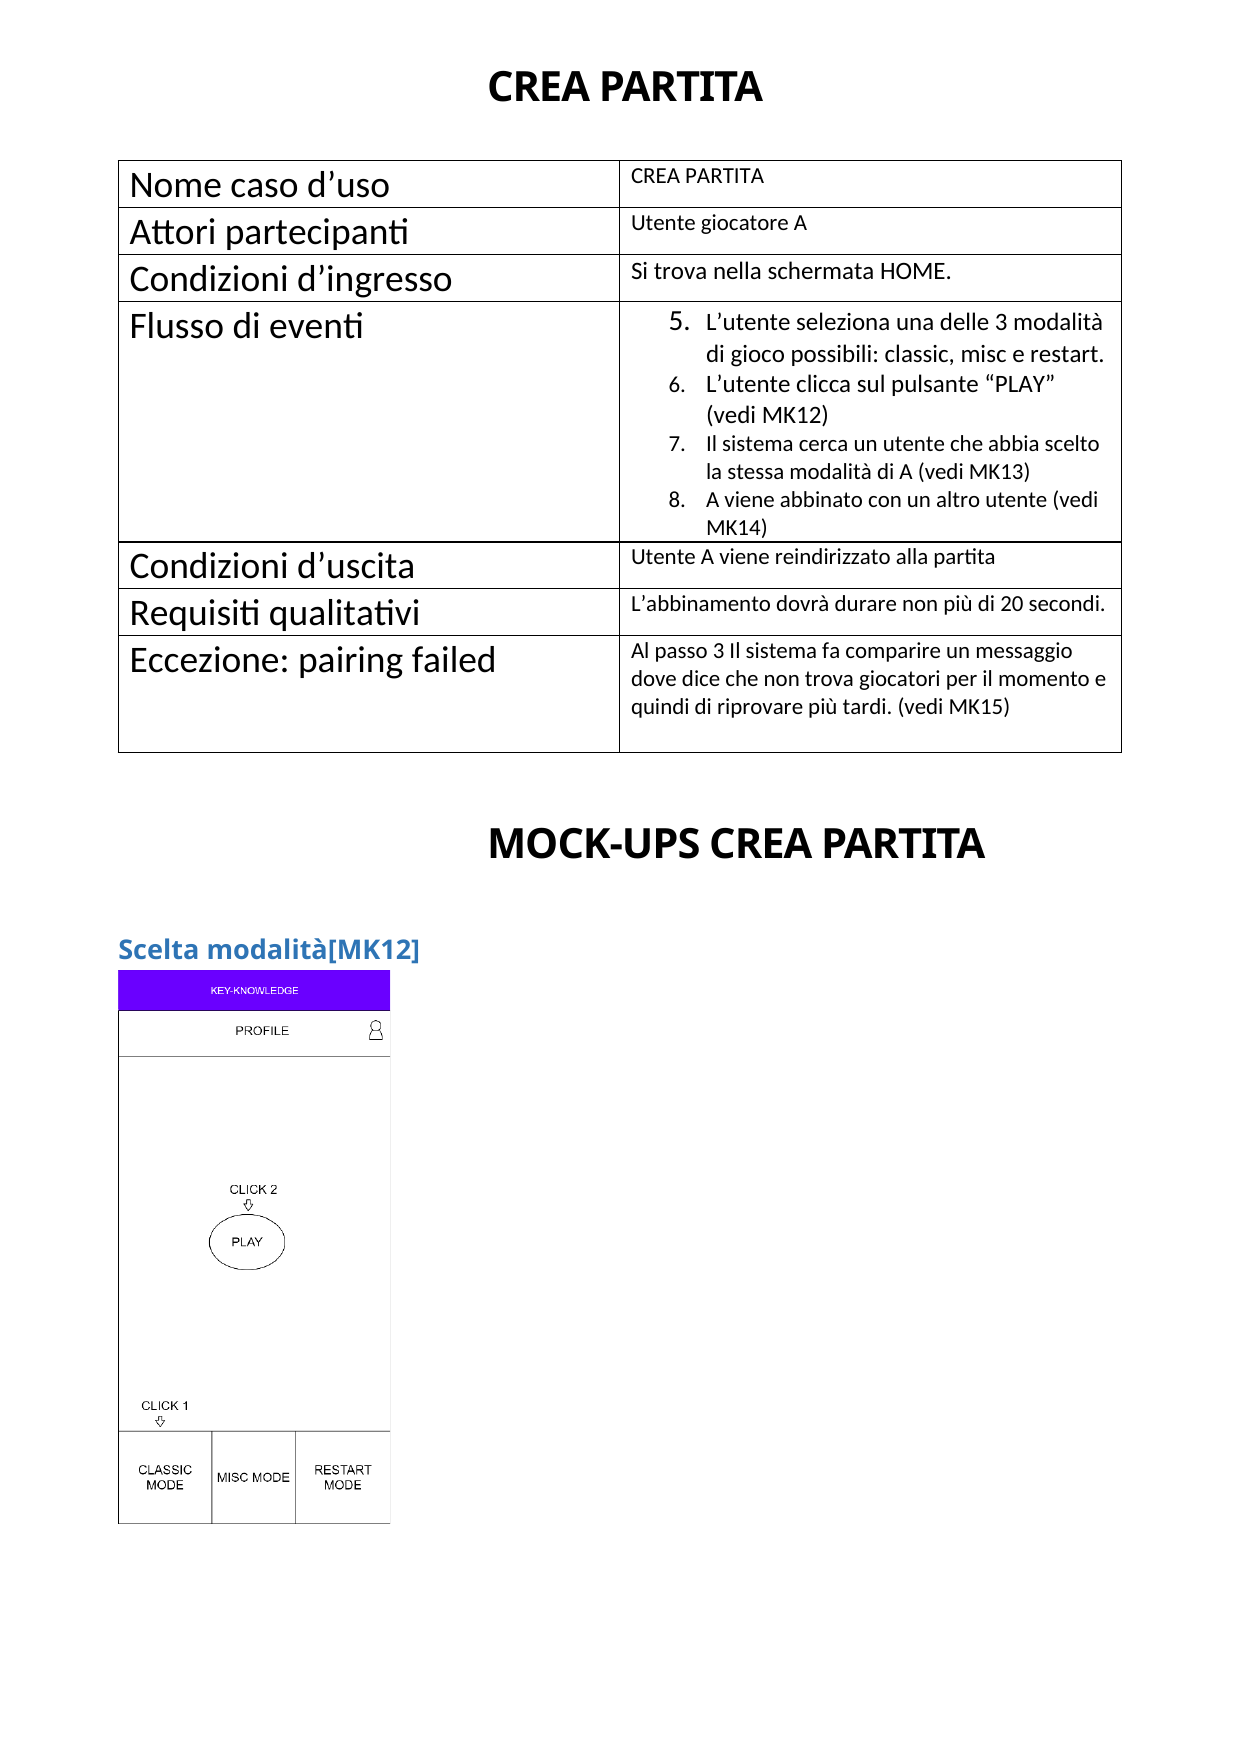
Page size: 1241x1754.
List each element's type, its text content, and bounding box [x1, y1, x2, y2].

table_header Nome caso d’uso [119, 161, 619, 207]
subtitle Scelta modalità[MK12] [118, 931, 1122, 968]
picture [118, 970, 390, 1524]
table_cell Attori partecipanti [119, 208, 619, 254]
table_cell Al passo 3 Il sistema fa comparire un messaggio dove dice che non trova giocatori per il momento e quindi di riprovare più tardi. (vedi MK15) [620, 636, 1121, 752]
table_cell Requisiti qualitativi [119, 589, 619, 635]
table_cell Condizioni d’ingresso [119, 255, 619, 301]
table_cell Flusso di eventi [119, 302, 619, 541]
table_cell L’utente seleziona una delle 3 modalità di gioco possibili: classic, misc e restart. L’utente clicca sul pulsante “PLAY” (vedi MK12) Il sistema cerca un utente che abbia scelto la stessa modalità di A (vedi MK13) A viene abbinato con un altro utente (vedi MK14) [620, 302, 1121, 541]
table_cell Eccezione: pairing failed [119, 636, 619, 752]
table_cell Utente giocatore A [620, 208, 1121, 254]
table_cell L’abbinamento dovrà durare non più di 20 secondi. [620, 589, 1121, 635]
table_cell Utente A viene reindirizzato alla partita [620, 543, 1121, 588]
title CREA PARTITA [413, 57, 1122, 113]
table_header CREA PARTITA [620, 161, 1121, 207]
table_cell Si trova nella schermata HOME. [620, 255, 1121, 301]
title MOCK-UPS CREA PARTITA [413, 813, 1122, 870]
table_cell Condizioni d’uscita [119, 543, 619, 588]
